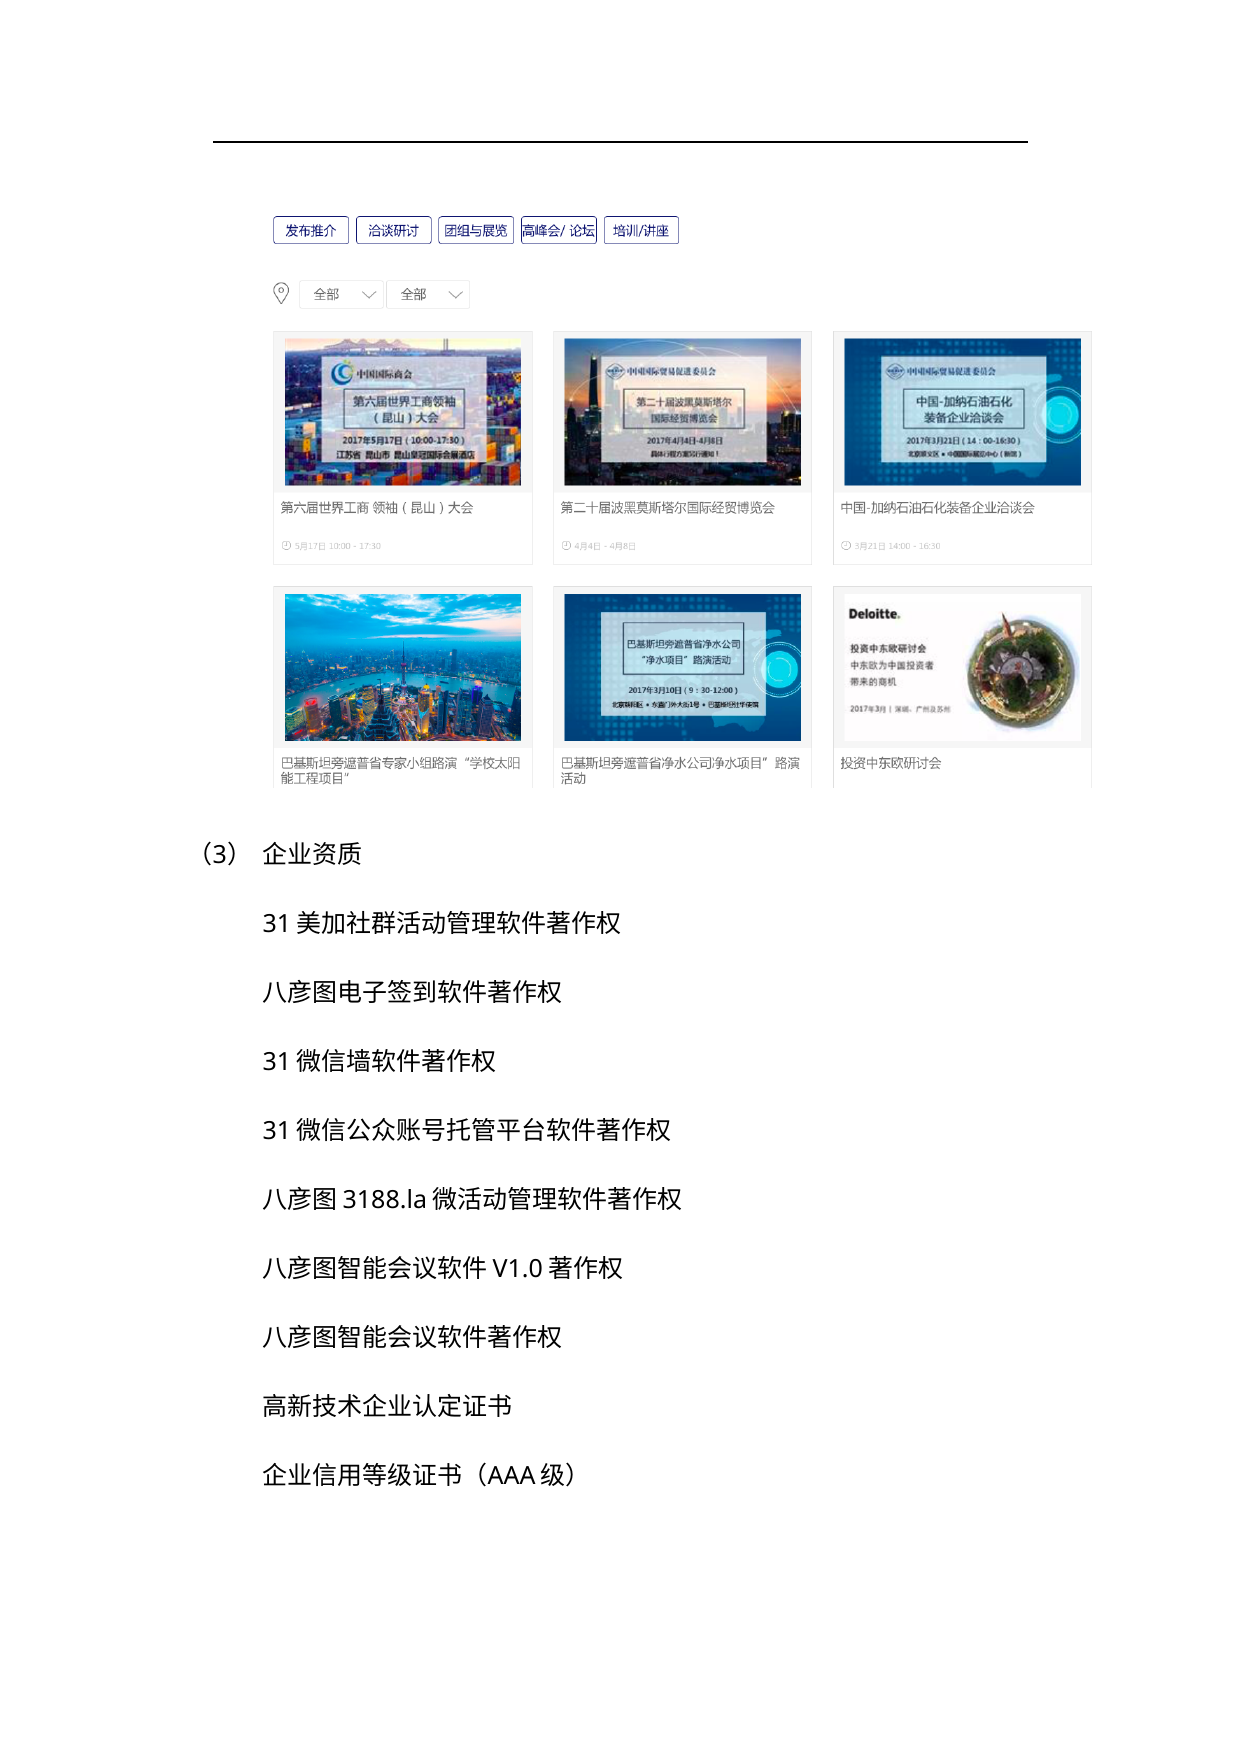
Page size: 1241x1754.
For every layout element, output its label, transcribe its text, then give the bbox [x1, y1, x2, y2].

text 企业信用等级证书（AAA级） [212, 1452, 1028, 1496]
text 八彦图电子签到软件著作权 [212, 968, 1028, 1012]
text 高新技术企业认定证书 [212, 1383, 1028, 1427]
text 31微信墙软件著作权 [212, 1037, 1028, 1082]
text 八彦图智能会议软件著作权 [212, 1314, 1028, 1358]
text 八彦图智能会议软件V1.0著作权 [212, 1245, 1028, 1289]
text 31美加社群活动管理软件著作权 [212, 899, 1028, 943]
text 31微信公众账号托管平台软件著作权 [212, 1107, 1028, 1151]
picture [262, 206, 1098, 788]
text 八彦图3188.la微活动管理软件著作权 [212, 1176, 1028, 1220]
list 企业资质 [187, 830, 1028, 874]
